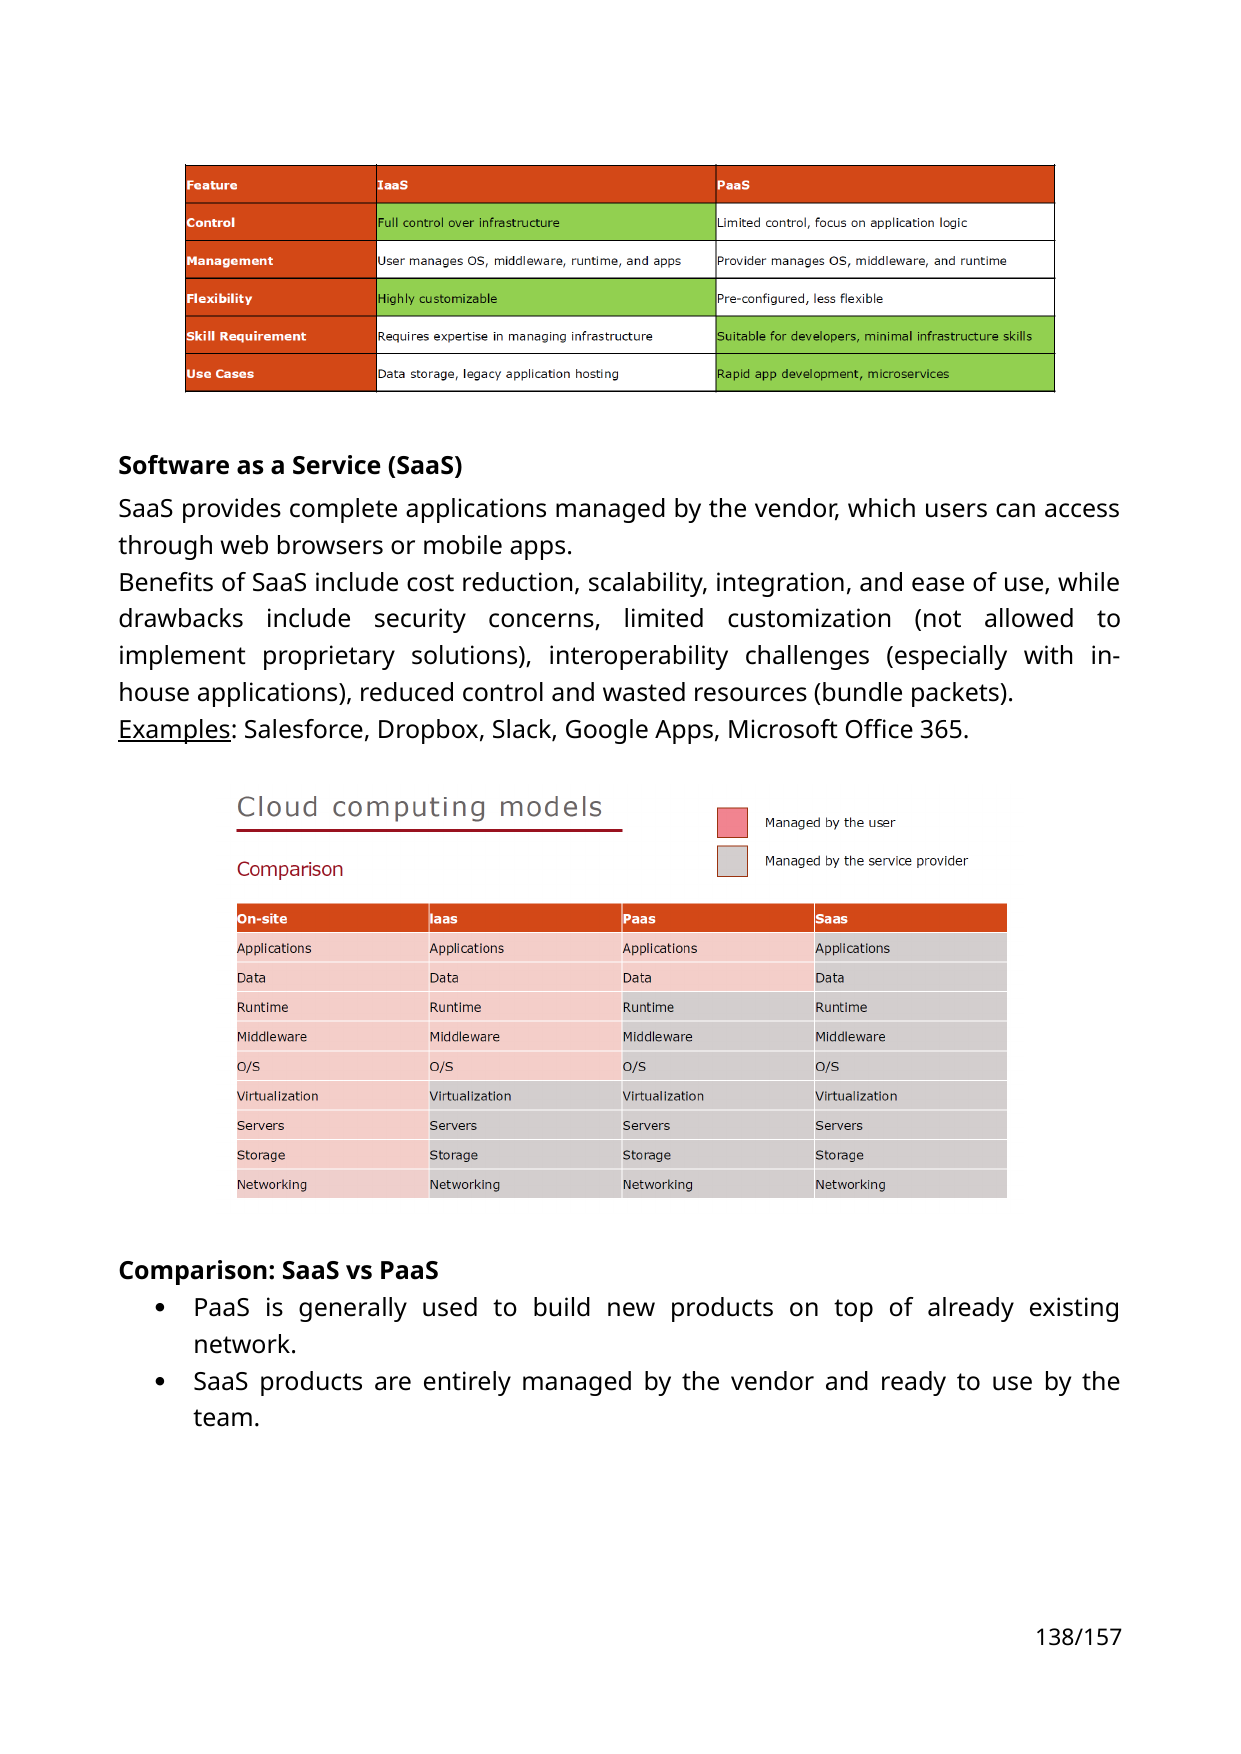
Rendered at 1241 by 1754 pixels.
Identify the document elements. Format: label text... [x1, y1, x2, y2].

text Examples: Salesforce, Dropbox, Slack, Google Apps, Microsoft Office 365. [118, 711, 1122, 745]
list SaaS products are entirely managed by the vendor and ready to use by the team. [156, 1363, 1122, 1434]
text Software as a Service (SaaS) [118, 448, 1122, 482]
text Benefits of SaaS include cost reduction, scalability, integration, and ease of use, while drawbacks include security concerns, limited customization (not allowed to implement proprietary solutions), interoperability challenges (especially with in-house applications), reduced control and wasted resources (bundle packets). [118, 564, 1122, 708]
list PaaS is generally used to build new products on top of already existing network. [156, 1290, 1122, 1361]
text SaaS provides complete applications managed by the vendor, which users can access through web browsers or mobile apps. [118, 491, 1122, 561]
picture [216, 784, 1024, 1214]
text Comparison: SaaS vs PaaS [118, 1253, 1122, 1287]
picture [171, 147, 1069, 409]
